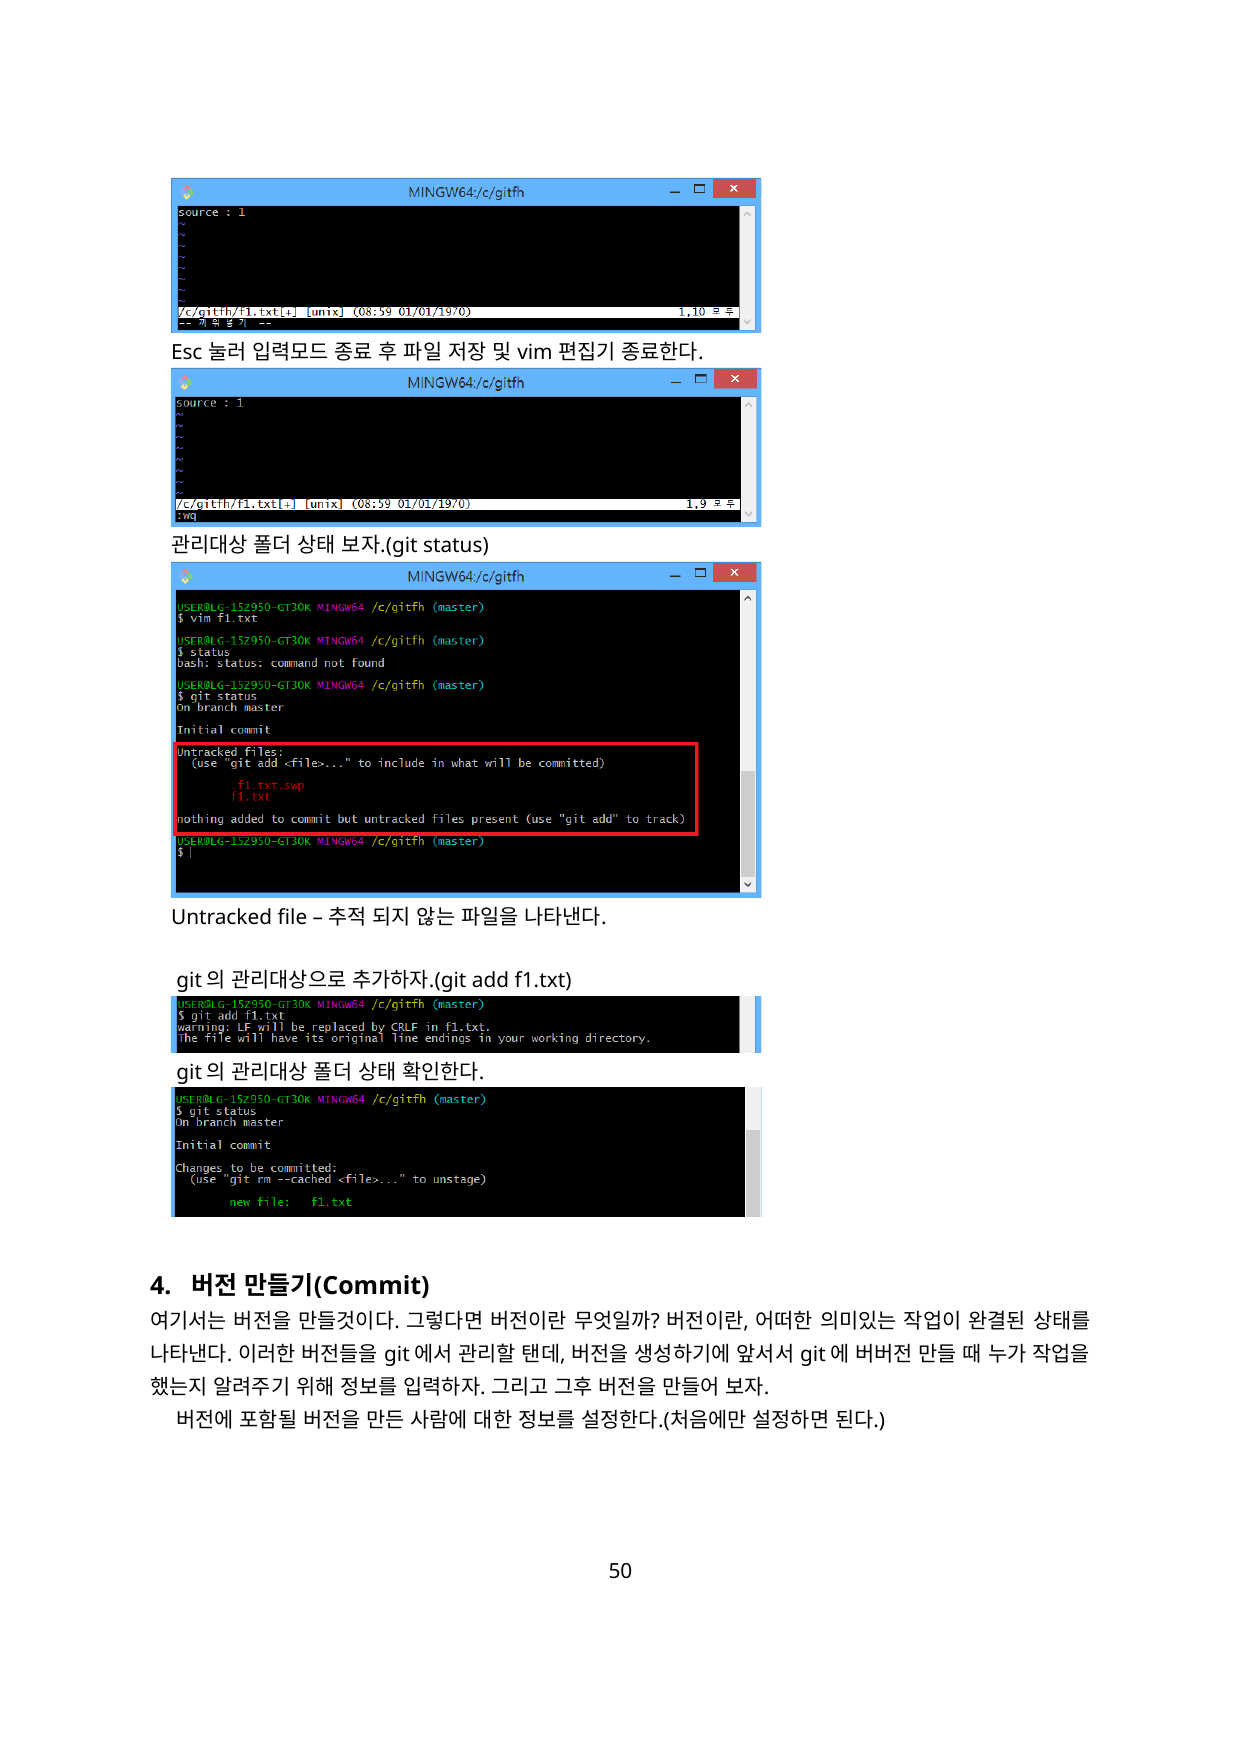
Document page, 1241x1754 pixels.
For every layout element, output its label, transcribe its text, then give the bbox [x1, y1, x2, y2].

text Untracked file – 추적 되지 않는 파일을 나타낸다. [171, 900, 1090, 930]
text git의 관리대상으로 추가하자.(git add f1.txt) [171, 963, 1090, 993]
picture [170, 367, 762, 527]
subtitle 버전 만들기(Commit) [150, 1266, 1069, 1302]
picture [170, 996, 762, 1053]
picture [170, 1087, 762, 1217]
picture [170, 177, 762, 333]
text Esc 눌러 입력모드 종료 후 파일 저장 및 vim 편집기 종료한다. [171, 335, 1090, 366]
text 버전에 포함될 버전을 만든 사람에 대한 정보를 설정한다.(처음에만 설정하면 된다.) [171, 1403, 1090, 1433]
text 관리대상 폴더 상태 보자.(git status) [171, 528, 1090, 559]
text 여기서는 버전을 만들것이다. 그렇다면 버전이란 무엇일까? 버전이란, 어떠한 의미있는 작업이 완결된 상태를 나타낸다. 이러한 버전들을 git에서 관리할 탠데, 버전을 생성하기에 앞서서 git에 버버전 만들 때 누가 작업을 했는지 알려주기 위해 정보를 입력하자. 그리고 그후 버전을 만들어 보자. [150, 1305, 1090, 1400]
picture [170, 561, 762, 898]
text git의 관리대상 폴더 상태 확인한다. [171, 1055, 1090, 1085]
